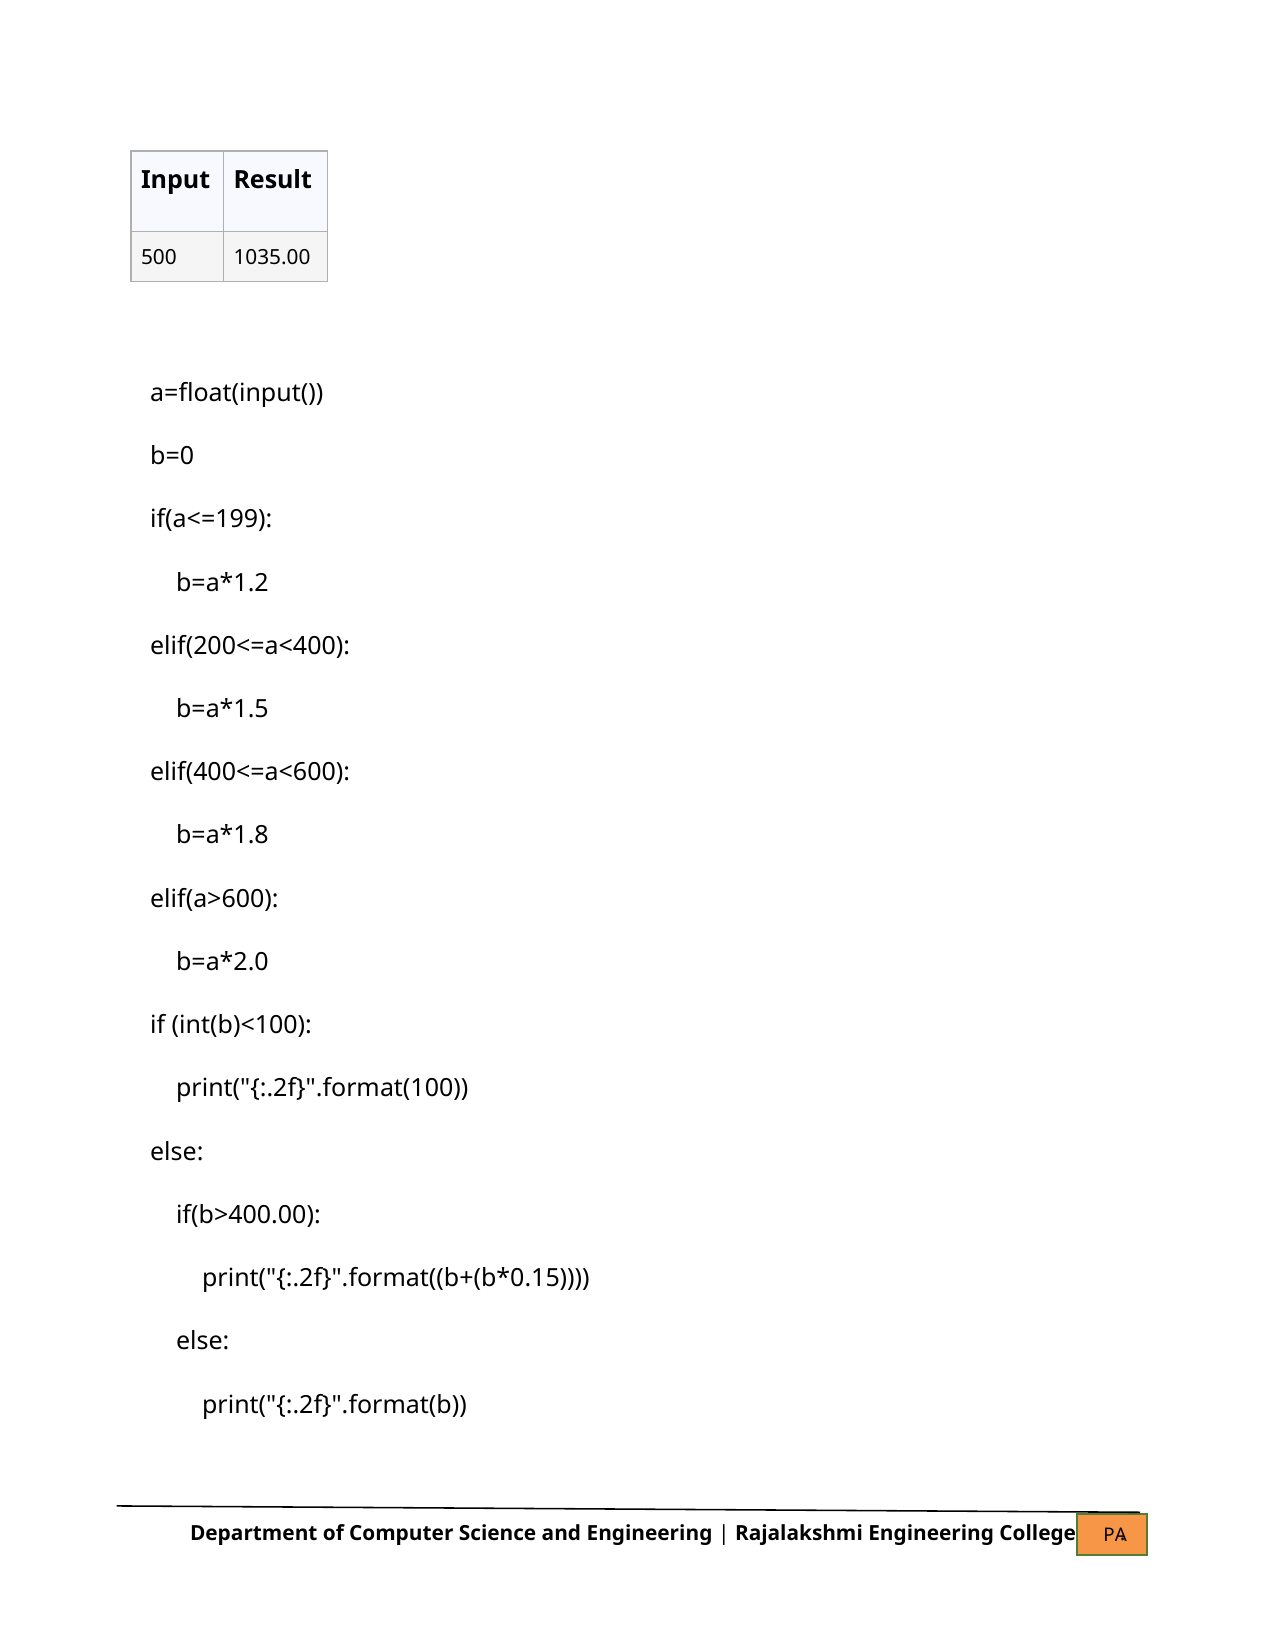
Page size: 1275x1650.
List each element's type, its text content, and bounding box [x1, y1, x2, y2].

text b=a*1.5 [150, 691, 1125, 725]
text b=a*2.0 [150, 944, 1125, 978]
text elif(400<=a<600): [150, 754, 1125, 788]
text b=a*1.2 [150, 564, 1125, 598]
text if (int(b)<100): [150, 1007, 1125, 1041]
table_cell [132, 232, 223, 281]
text elif(200<=a<400): [150, 627, 1125, 662]
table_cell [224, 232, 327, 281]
text b=a*1.8 [150, 817, 1125, 851]
text elif(a>600): [150, 880, 1125, 914]
text else: [150, 1323, 1125, 1357]
text if(a<=199): [150, 501, 1125, 535]
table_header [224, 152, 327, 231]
text print("{:.2f}".format(100)) [150, 1070, 1125, 1104]
text if(b>400.00): [150, 1197, 1125, 1231]
text b=0 [150, 438, 1125, 472]
text print("{:.2f}".format((b+(b*0.15)))) [150, 1260, 1125, 1294]
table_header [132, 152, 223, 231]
text print("{:.2f}".format(b)) [150, 1386, 1125, 1420]
text else: [150, 1133, 1125, 1167]
text a=float(input()) [150, 374, 1125, 409]
